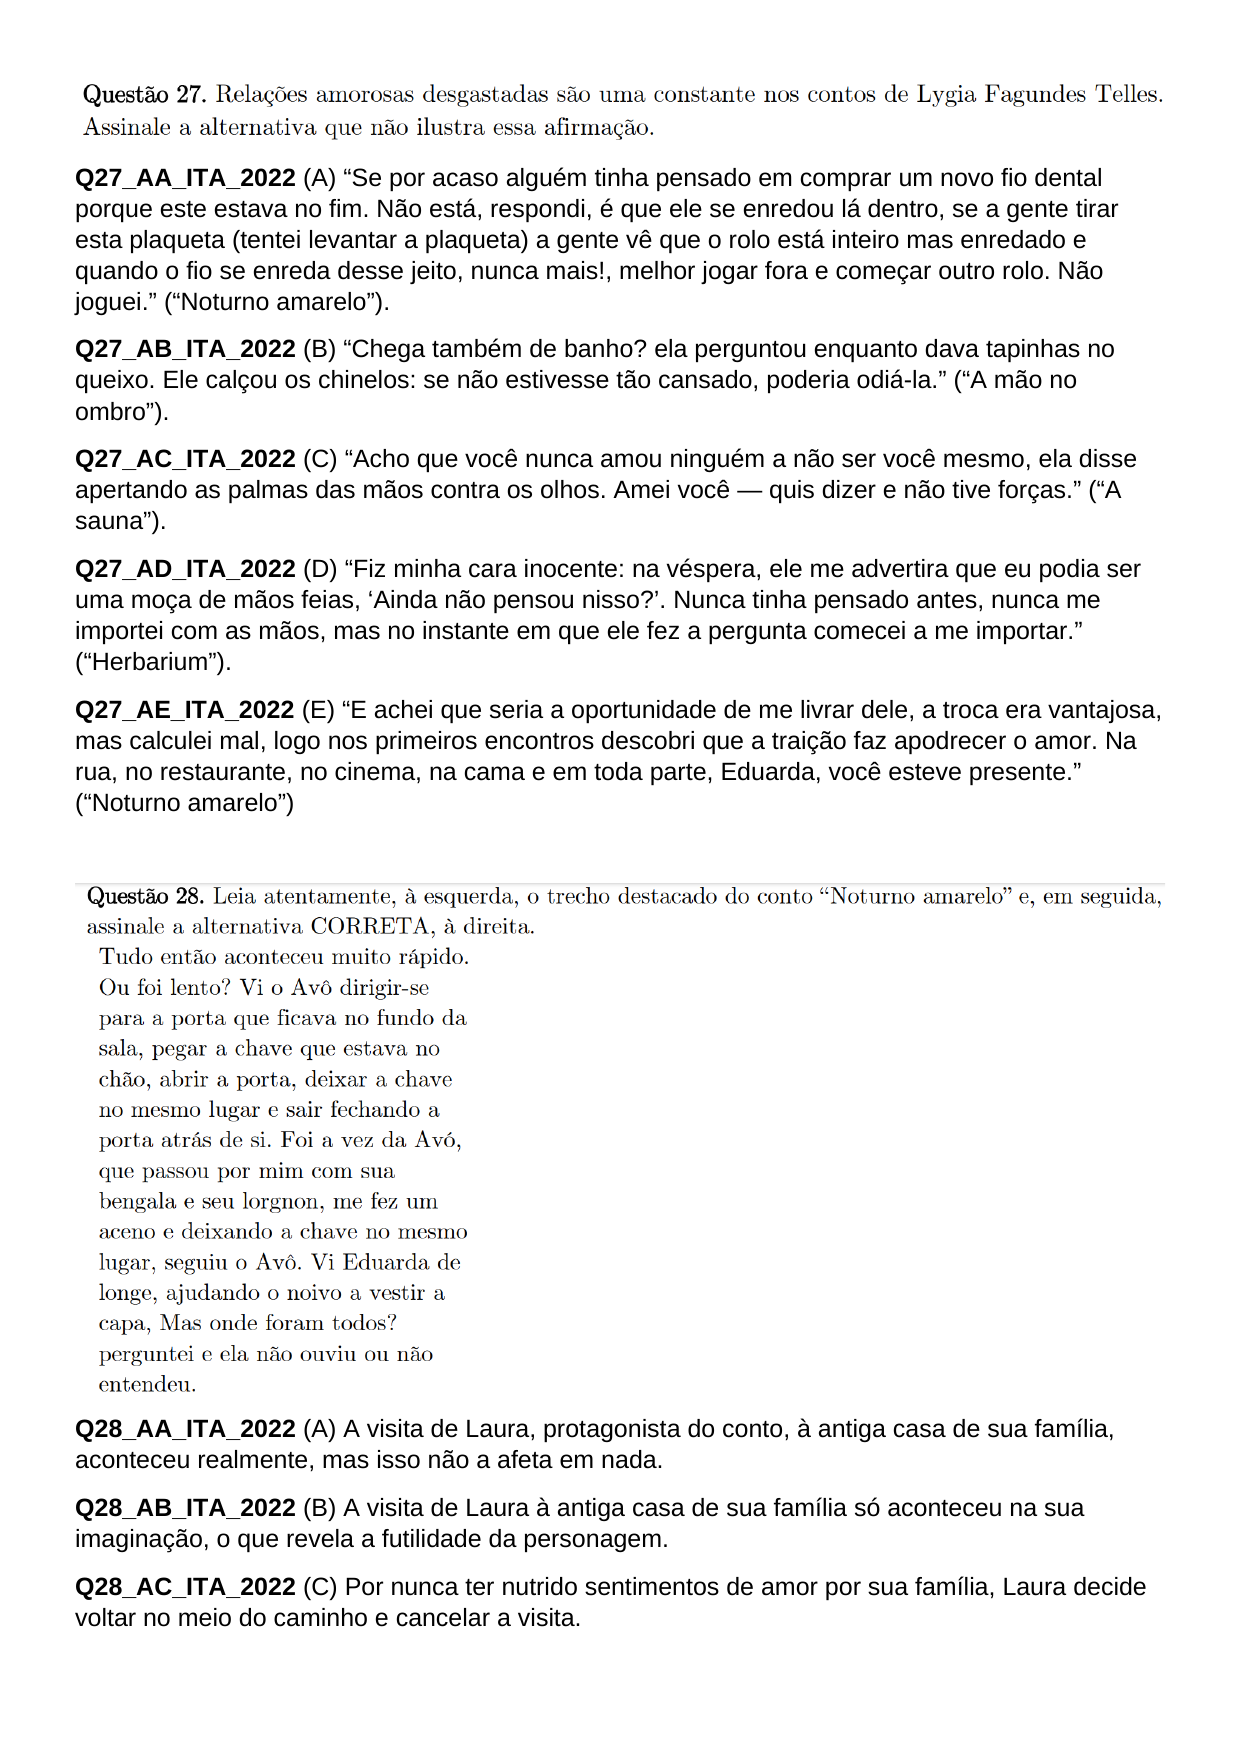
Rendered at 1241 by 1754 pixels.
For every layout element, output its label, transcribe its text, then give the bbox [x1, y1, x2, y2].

text Q27_AA_ITA_2022 (A) “Se por acaso alguém tinha pensado em comprar um novo fio dental porque este estava no fim. Não está, respondi, é que ele se enredou lá dentro, se a gente tirar esta plaqueta (tentei levantar a plaqueta) a gente vê que o rolo está inteiro mas enredado e quando o fio se enreda desse jeito, nunca mais!, melhor jogar fora e começar outro rolo. Não joguei.” (“Noturno amarelo”). [75, 163, 1165, 316]
text Q28_AC_ITA_2022 (C) Por nunca ter nutrido sentimentos de amor por sua família, Laura decide voltar no meio do caminho e cancelar a visita. [75, 1572, 1165, 1631]
text Q28_AB_ITA_2022 (B) A visita de Laura à antiga casa de sua família só aconteceu na sua imaginação, o que revela a futilidade da personagem. [75, 1493, 1165, 1553]
text Q27_AB_ITA_2022 (B) “Chega também de banho? ela perguntou enquanto dava tapinhas no queixo. Ele calçou os chinelos: se não estivesse tão cansado, poderia odiá-la.” (“A mão no ombro”). [75, 334, 1165, 425]
text Q27_AD_ITA_2022 (D) “Fiz minha cara inocente: na véspera, ele me advertira que eu podia ser uma moça de mãos feias, ‘Ainda não pensou nisso?’. Nunca tinha pensado antes, nunca me importei com as mãos, mas no instante em que ele fez a pergunta comecei a me importar.” (“Herbarium”). [75, 554, 1165, 676]
picture [75, 75, 1166, 144]
text Q28_AA_ITA_2022 (A) A visita de Laura, protagonista do conto, à antiga casa de sua família, aconteceu realmente, mas isso não a afeta em nada. [75, 1414, 1165, 1474]
text Q27_AC_ITA_2022 (C) “Acho que você nunca amou ninguém a não ser você mesmo, ela disse apertando as palmas das mãos contra os olhos. Amei você — quis dizer e não tive forças.” (“A sauna”). [75, 444, 1165, 535]
picture [75, 883, 1166, 1396]
text Q27_AE_ITA_2022 (E) “E achei que seria a oportunidade de me livrar dele, a troca era vantajosa, mas calculei mal, logo nos primeiros encontros descobri que a traição faz apodrecer o amor. Na rua, no restaurante, no cinema, na cama e em toda parte, Eduarda, você esteve presente.” (“Noturno amarelo”) [75, 695, 1165, 817]
